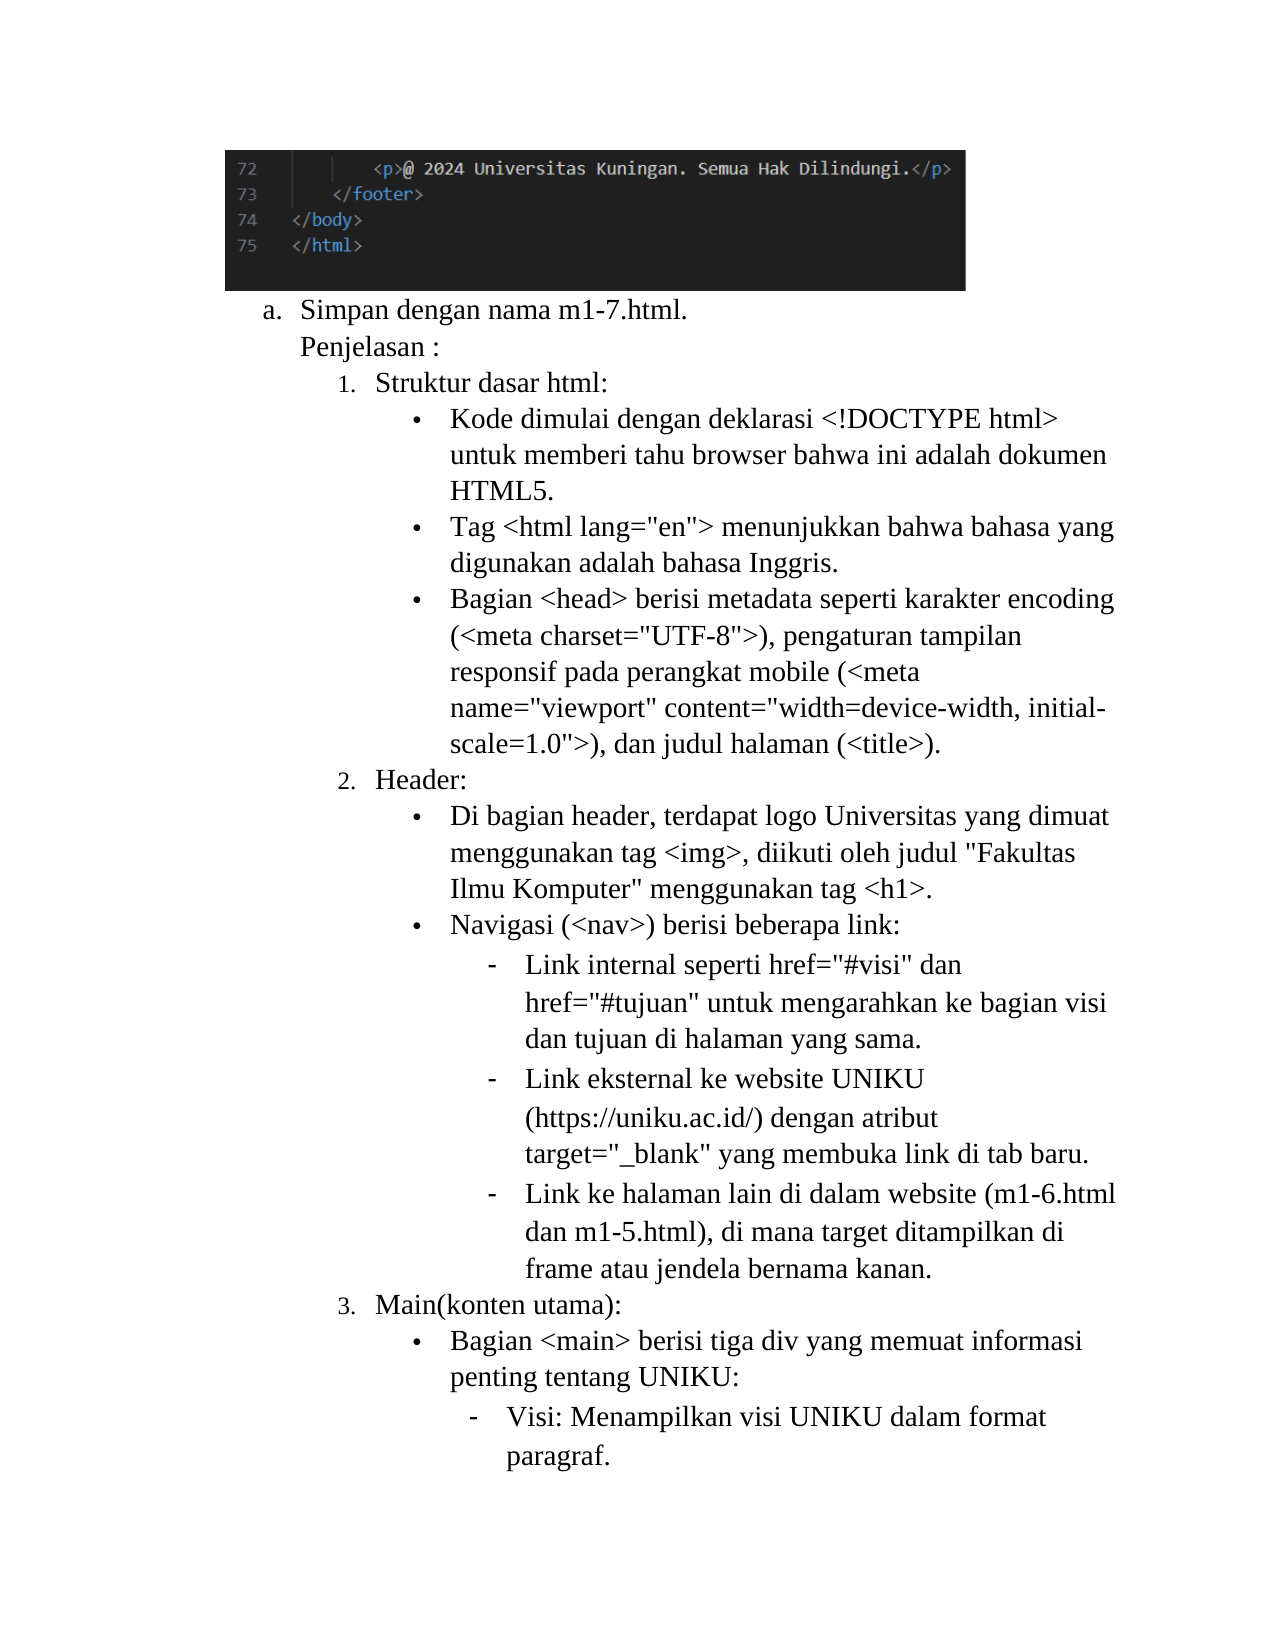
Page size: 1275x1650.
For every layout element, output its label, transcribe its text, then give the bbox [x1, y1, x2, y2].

list Bagian <head> berisi metadata seperti karakter encoding (<meta charset="UTF-8">), pengaturan tampilan responsif pada perangkat mobile (<meta name="viewport" content="width=device-width, initial-scale=1.0">), dan judul halaman (<title>). [412, 582, 1125, 760]
list Bagian <main> berisi tiga div yang memuat informasi penting tentang UNIKU: [412, 1323, 1125, 1393]
list Link internal seperti href="#visi" dan href="#tujuan" untuk mengarahkan ke bagian visi dan tujuan di halaman yang sama. [487, 943, 1125, 1055]
list Main(konten utama): [337, 1287, 1125, 1320]
list Penjelasan : [300, 329, 1125, 362]
list Link ke halaman lain di dalam website (m1-6.html dan m1-5.html), di mana target ditampilkan di frame atau jendela bernama kanan. [487, 1172, 1125, 1284]
list Di bagian header, terdapat logo Universitas yang dimuat menggunakan tag <img>, diikuti oleh judul "Fakultas Ilmu Komputer" menggunakan tag <h1>. [412, 798, 1125, 904]
list Visi: Menampilkan visi UNIKU dalam format paragraf. [469, 1395, 1125, 1471]
list Struktur dasar html: [337, 365, 1125, 398]
picture [225, 150, 966, 291]
list Simpan dengan nama m1-7.html. [262, 292, 1125, 326]
list Header: [337, 762, 1125, 796]
list Link eksternal ke website UNIKU (https://uniku.ac.id/) dengan atribut target="_blank" yang membuka link di tab baru. [487, 1058, 1125, 1170]
list Kode dimulai dengan deklarasi <!DOCTYPE html> untuk memberi tahu browser bahwa ini adalah dokumen HTML5. [412, 401, 1125, 507]
list Tag <html lang="en"> menunjukkan bahwa bahasa yang digunakan adalah bahasa Inggris. [412, 509, 1125, 579]
list Navigasi (<nav>) berisi beberapa link: [412, 907, 1125, 941]
